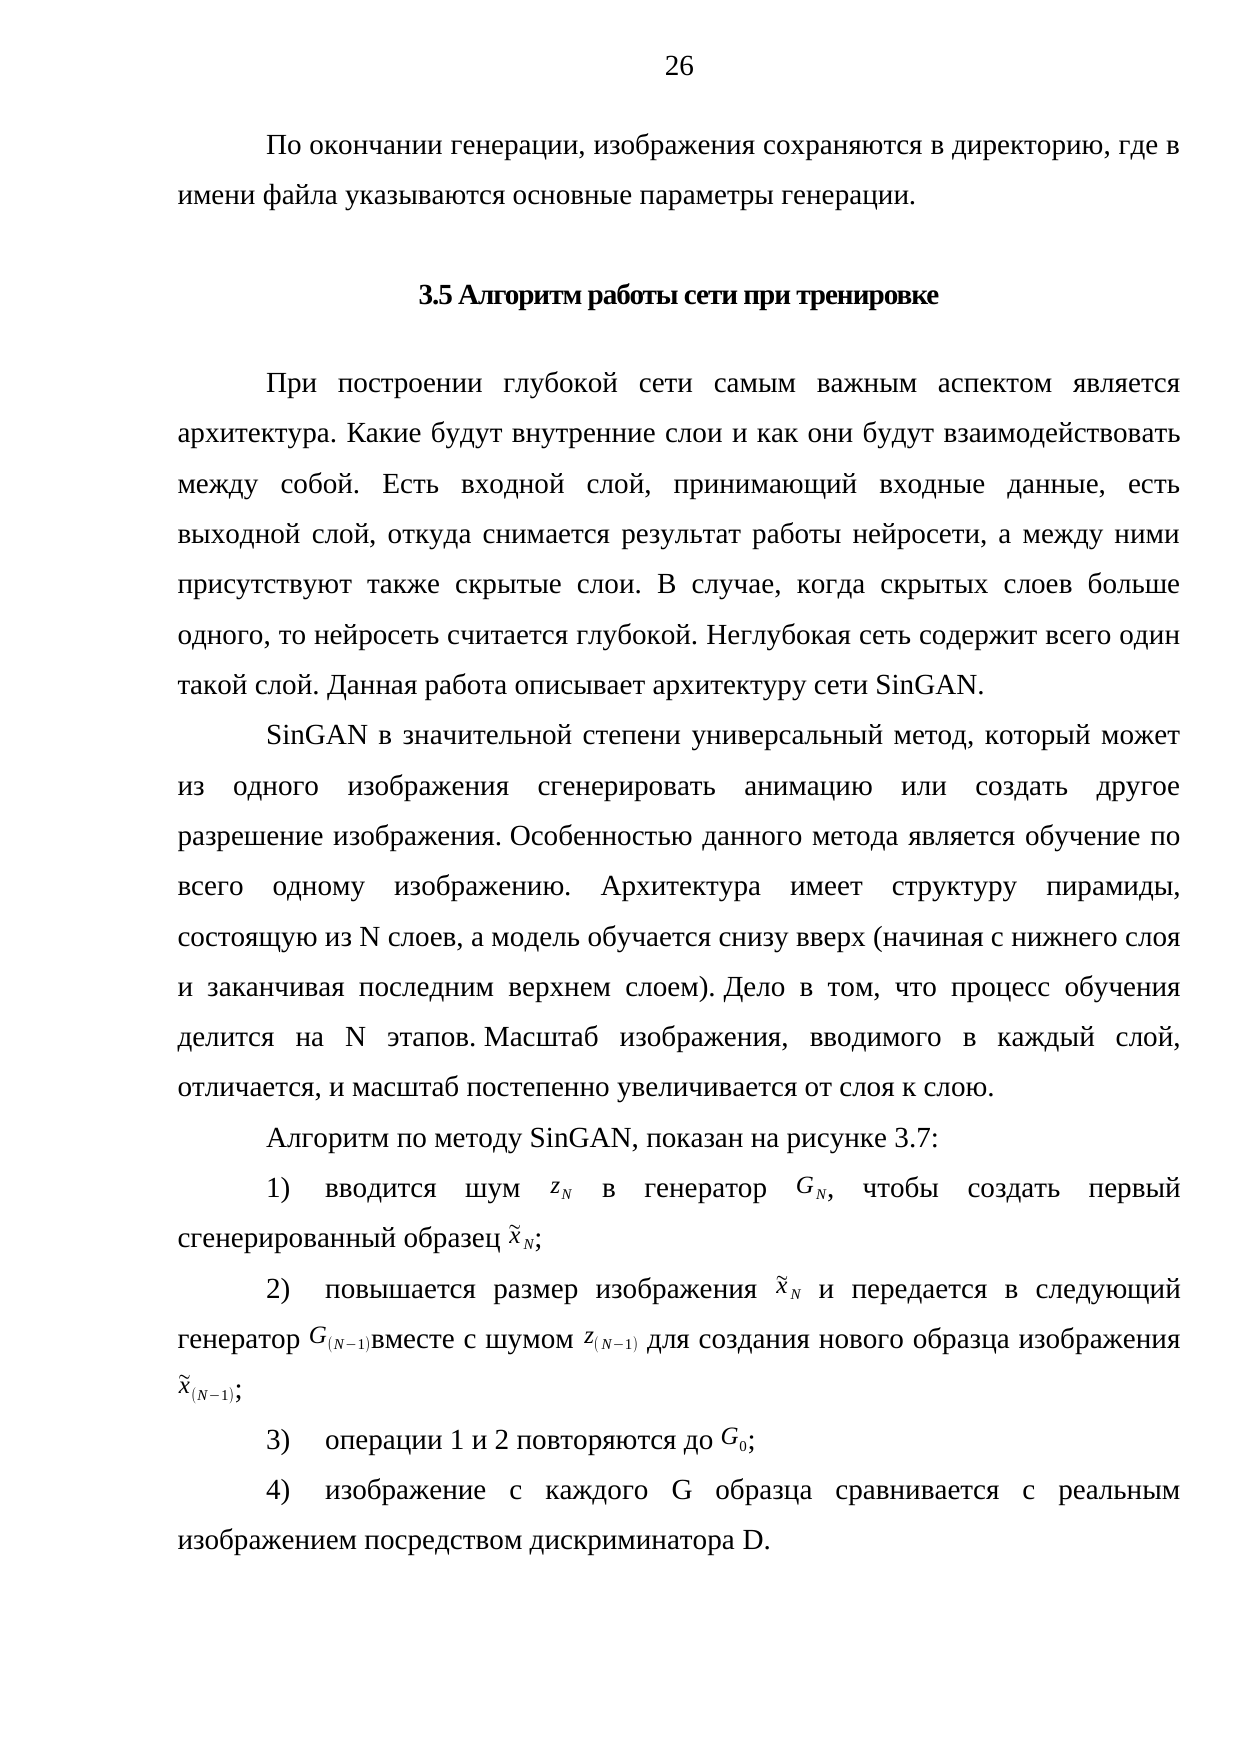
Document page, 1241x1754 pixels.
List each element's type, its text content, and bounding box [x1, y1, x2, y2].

list повышается размер изображения и передается в следующий генератор вместе с шумом для создания нового образца изображения ; [177, 1271, 1181, 1405]
text SinGAN в значительной степени универсальный метод, который может из одного изображения сгенерировать анимацию или создать другое разрешение изображения. Особенностью данного метода является обучение по всего одному изображению. Архитектура имеет структуру пирамиды, состоящую из N слоев, а модель обучается снизу вверх (начиная с нижнего слоя и заканчивая последним верхнем слоем). Дело в том, что процесс обучения делится на N этапов. Масштаб изображения, вводимого в каждый слой, отличается, и масштаб постепенно увеличивается от слоя к слою. [177, 717, 1181, 1103]
list вводится шум в генератор , чтобы создать первый сгенерированный образец ; [177, 1170, 1181, 1254]
list операции 1 и 2 повторяются до ; [177, 1422, 1181, 1455]
text 3.5 Алгоритм работы сети при тренировке [177, 277, 1181, 311]
text Алгоритм по методу SinGAN, показан на рисунке 3.7: [177, 1120, 1181, 1153]
text По окончании генерации, изображения сохраняются в директорию, где в имени файла указываются основные параметры генерации. [177, 127, 1181, 211]
list изображение с каждого G образца сравнивается с реальным изображением посредством дискриминатора D. [177, 1472, 1181, 1556]
text При построении глубокой сети самым важным аспектом является архитектура. Какие будут внутренние слои и как они будут взаимодействовать между собой. Есть входной слой, принимающий входные данные, есть выходной слой, откуда снимается результат работы нейросети, а между ними присутствуют также скрытые слои. В случае, когда скрытых слоев больше одного, то нейросеть считается глубокой. Неглубокая сеть содержит всего один такой слой. Данная работа описывает архитектуру сети SinGAN. [177, 365, 1181, 701]
